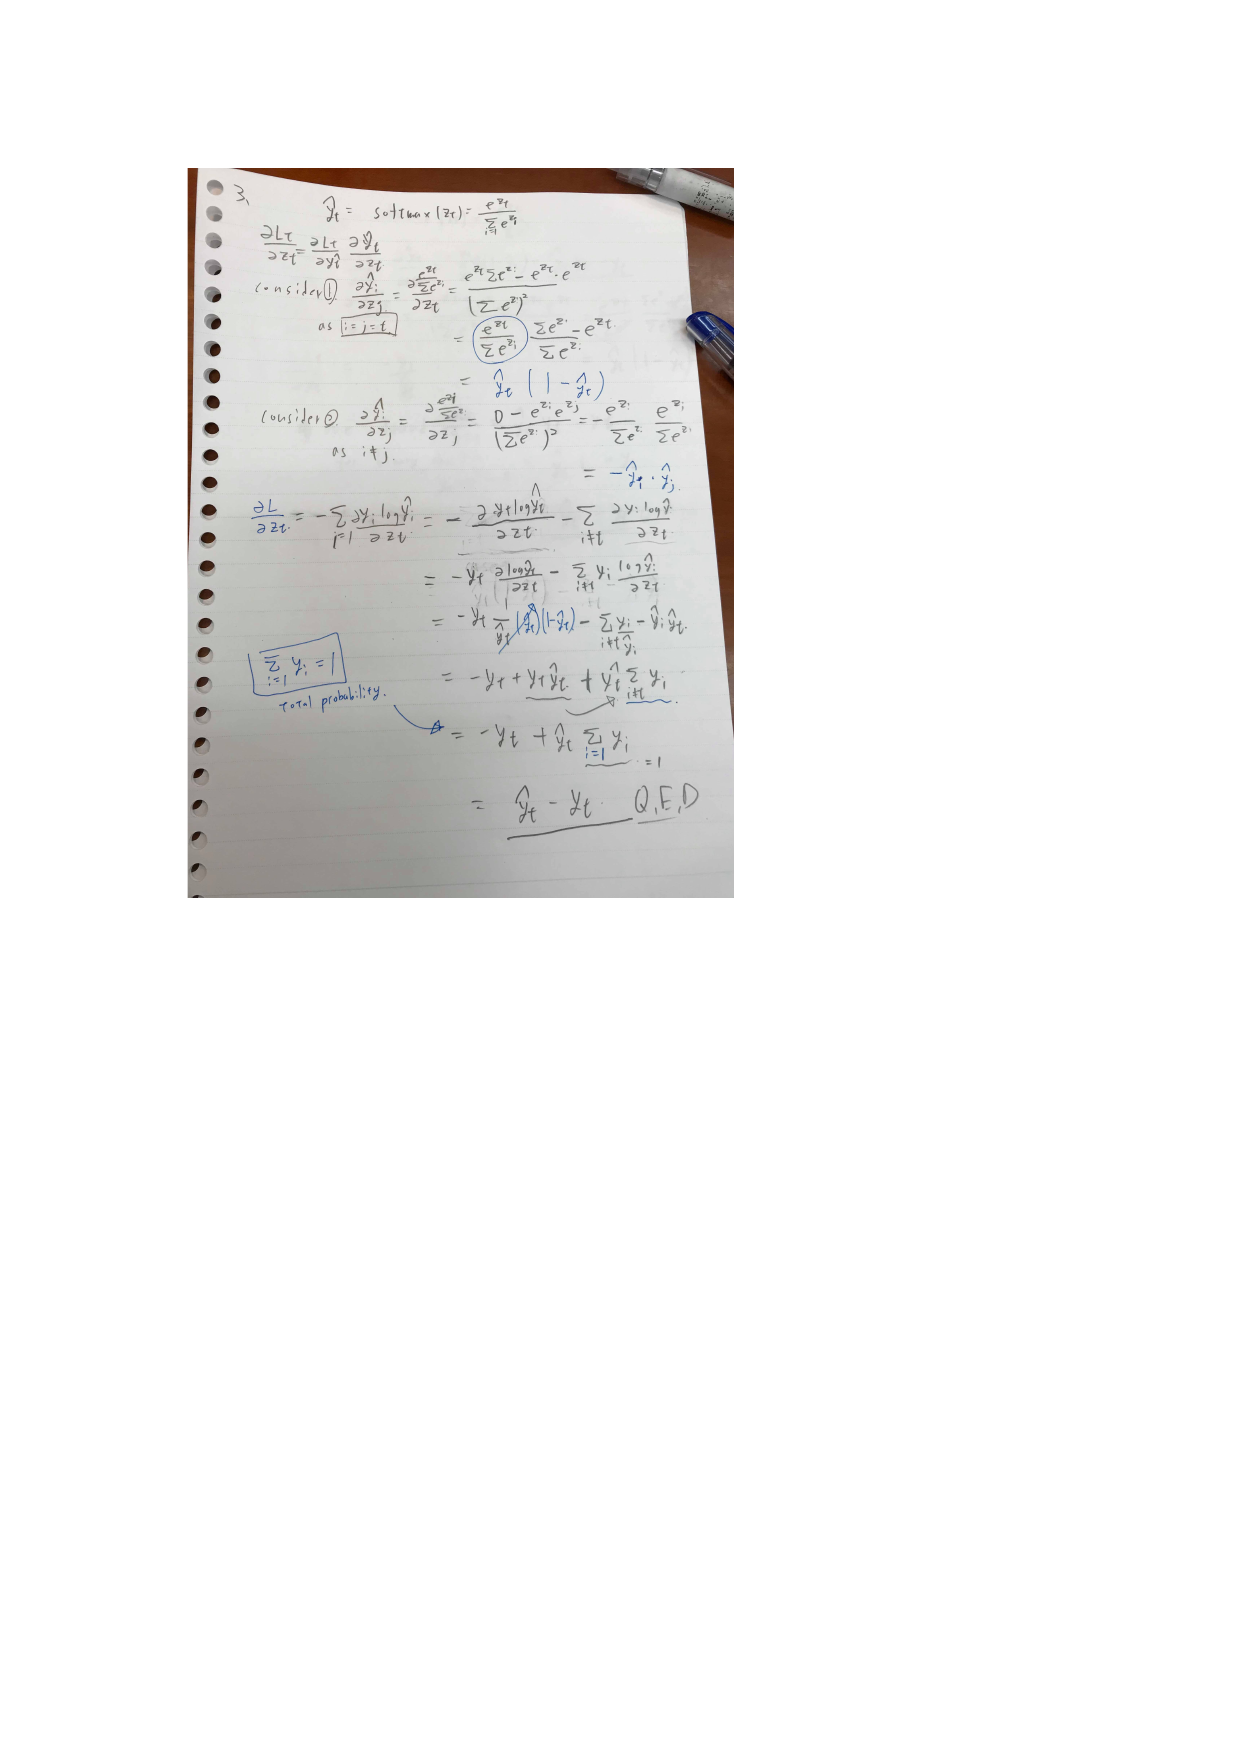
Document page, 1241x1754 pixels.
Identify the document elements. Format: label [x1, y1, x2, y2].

picture [187, 168, 734, 898]
